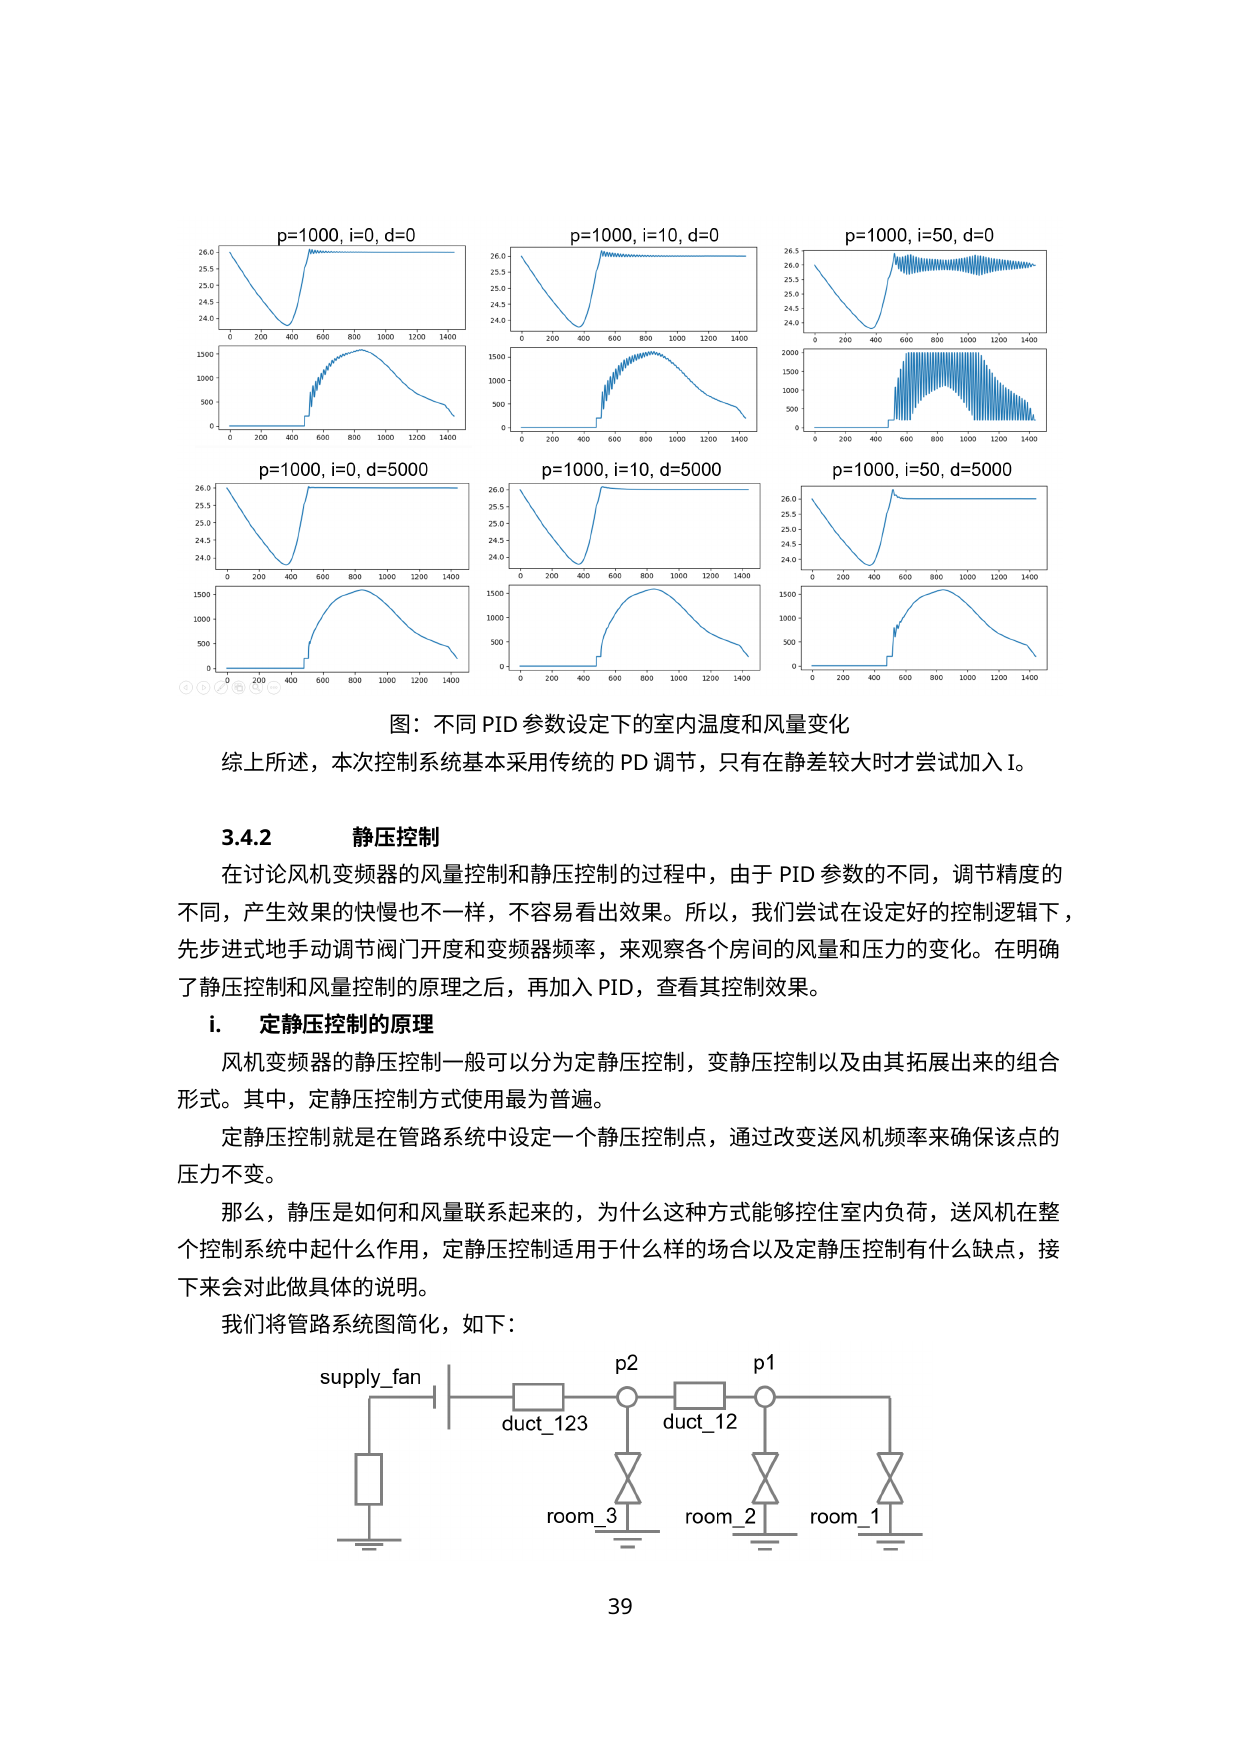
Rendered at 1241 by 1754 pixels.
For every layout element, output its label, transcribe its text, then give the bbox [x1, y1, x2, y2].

subtitle 定静压控制的原理 [221, 1004, 1063, 1042]
text 图：不同PID参数设定下的室内温度和风量变化 [177, 704, 1063, 742]
text 综上所述，本次控制系统基本采用传统的PD调节，只有在静差较大时才尝试加入I。 [177, 742, 1063, 779]
text 在讨论风机变频器的风量控制和静压控制的过程中，由于PID参数的不同，调节精度的不同，产生效果的快慢也不一样，不容易看出效果。所以，我们尝试在设定好的控制逻辑下，先步进式地手动调节阀门开度和变频器频率，来观察各个房间的风量和压力的变化。在明确了静压控制和风量控制的原理之后，再加入PID，查看其控制效果。 [177, 854, 1063, 1004]
text 我们将管路系统图简化，如下： [177, 1304, 1063, 1342]
picture [177, 216, 1063, 696]
text 定静压控制就是在管路系统中设定一个静压控制点，通过改变送风机频率来确保该点的压力不变。 [177, 1117, 1063, 1192]
text 那么，静压是如何和风量联系起来的，为什么这种方式能够控住室内负荷，送风机在整个控制系统中起什么作用，定静压控制适用于什么样的场合以及定静压控制有什么缺点，接下来会对此做具体的说明。 [177, 1192, 1063, 1304]
picture [307, 1341, 933, 1561]
text 风机变频器的静压控制一般可以分为定静压控制，变静压控制以及由其拓展出来的组合形式。其中，定静压控制方式使用最为普遍。 [177, 1042, 1063, 1117]
subtitle 静压控制 [177, 817, 1063, 854]
